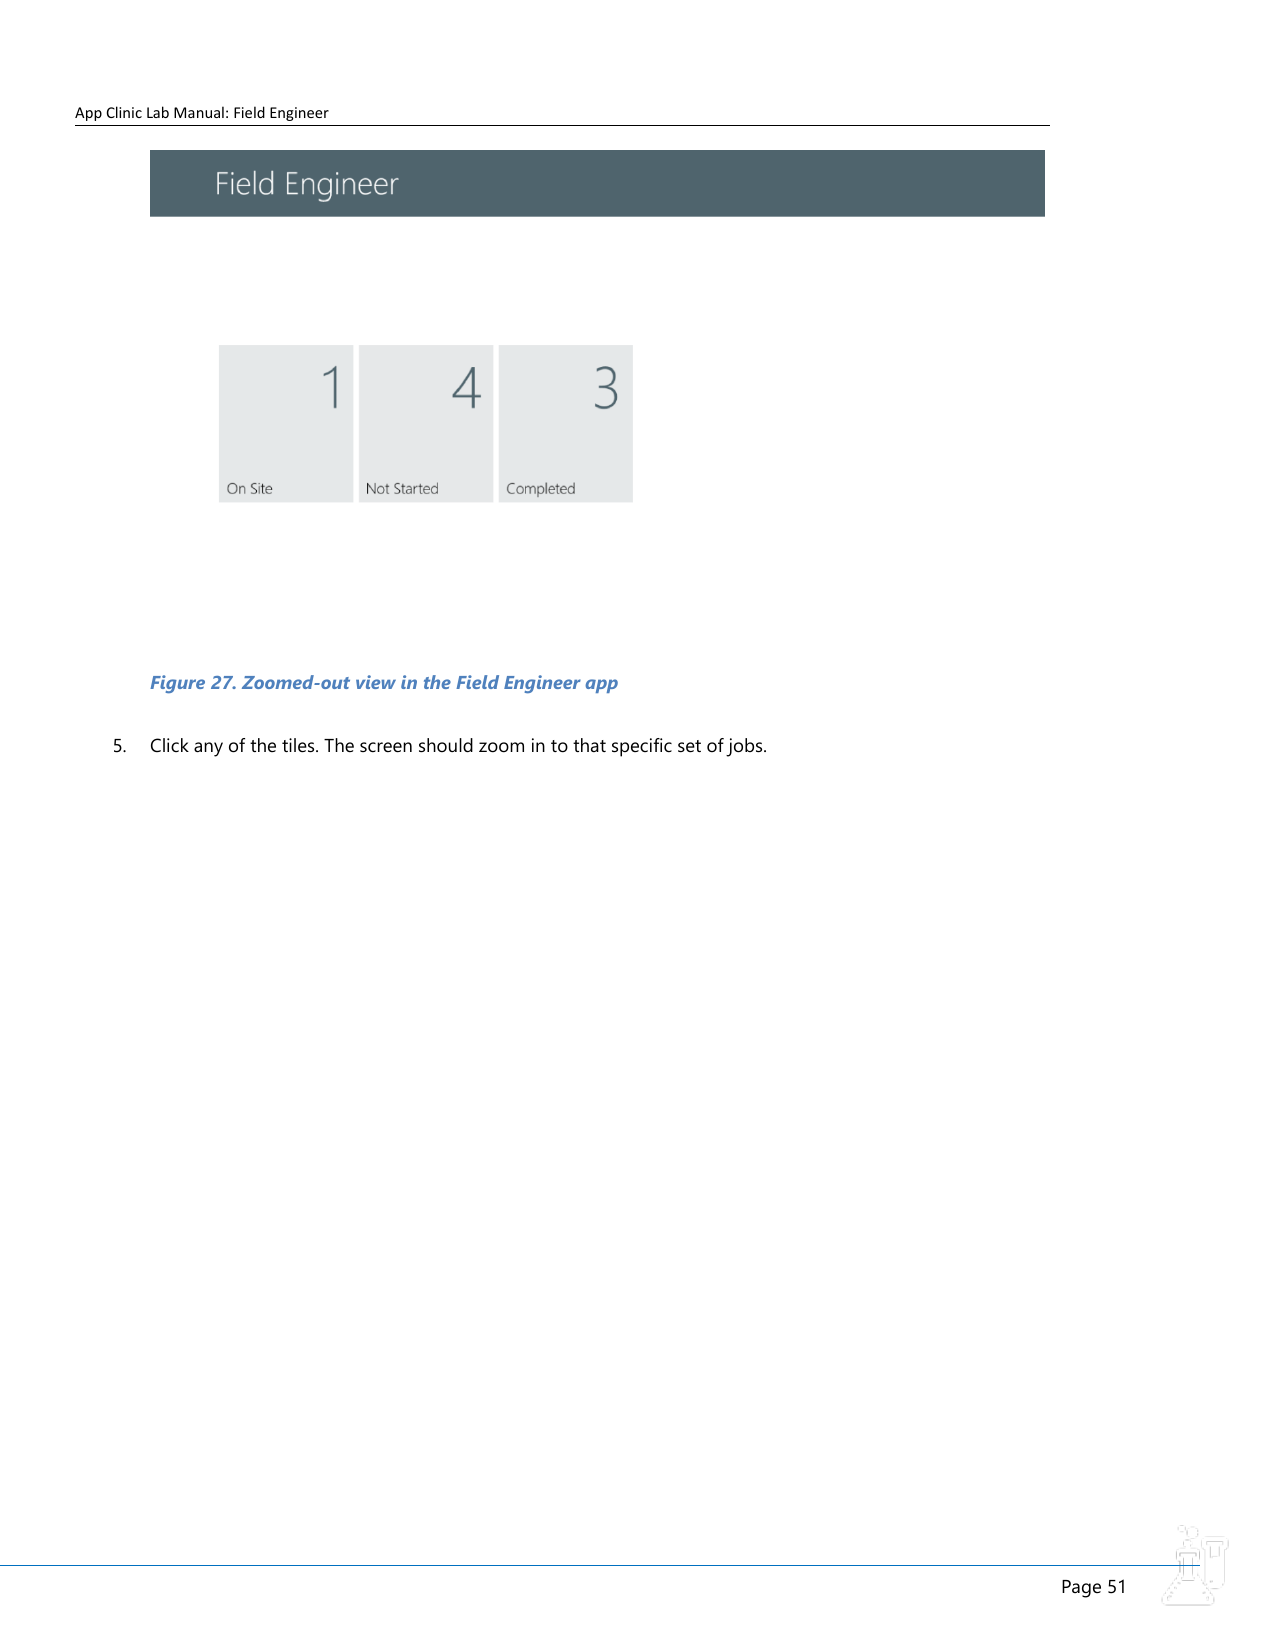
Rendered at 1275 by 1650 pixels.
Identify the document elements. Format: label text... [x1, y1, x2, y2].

picture [150, 150, 1045, 654]
list Click any of the tiles. The screen should zoom in to that specific set of jobs. [112, 732, 1050, 757]
